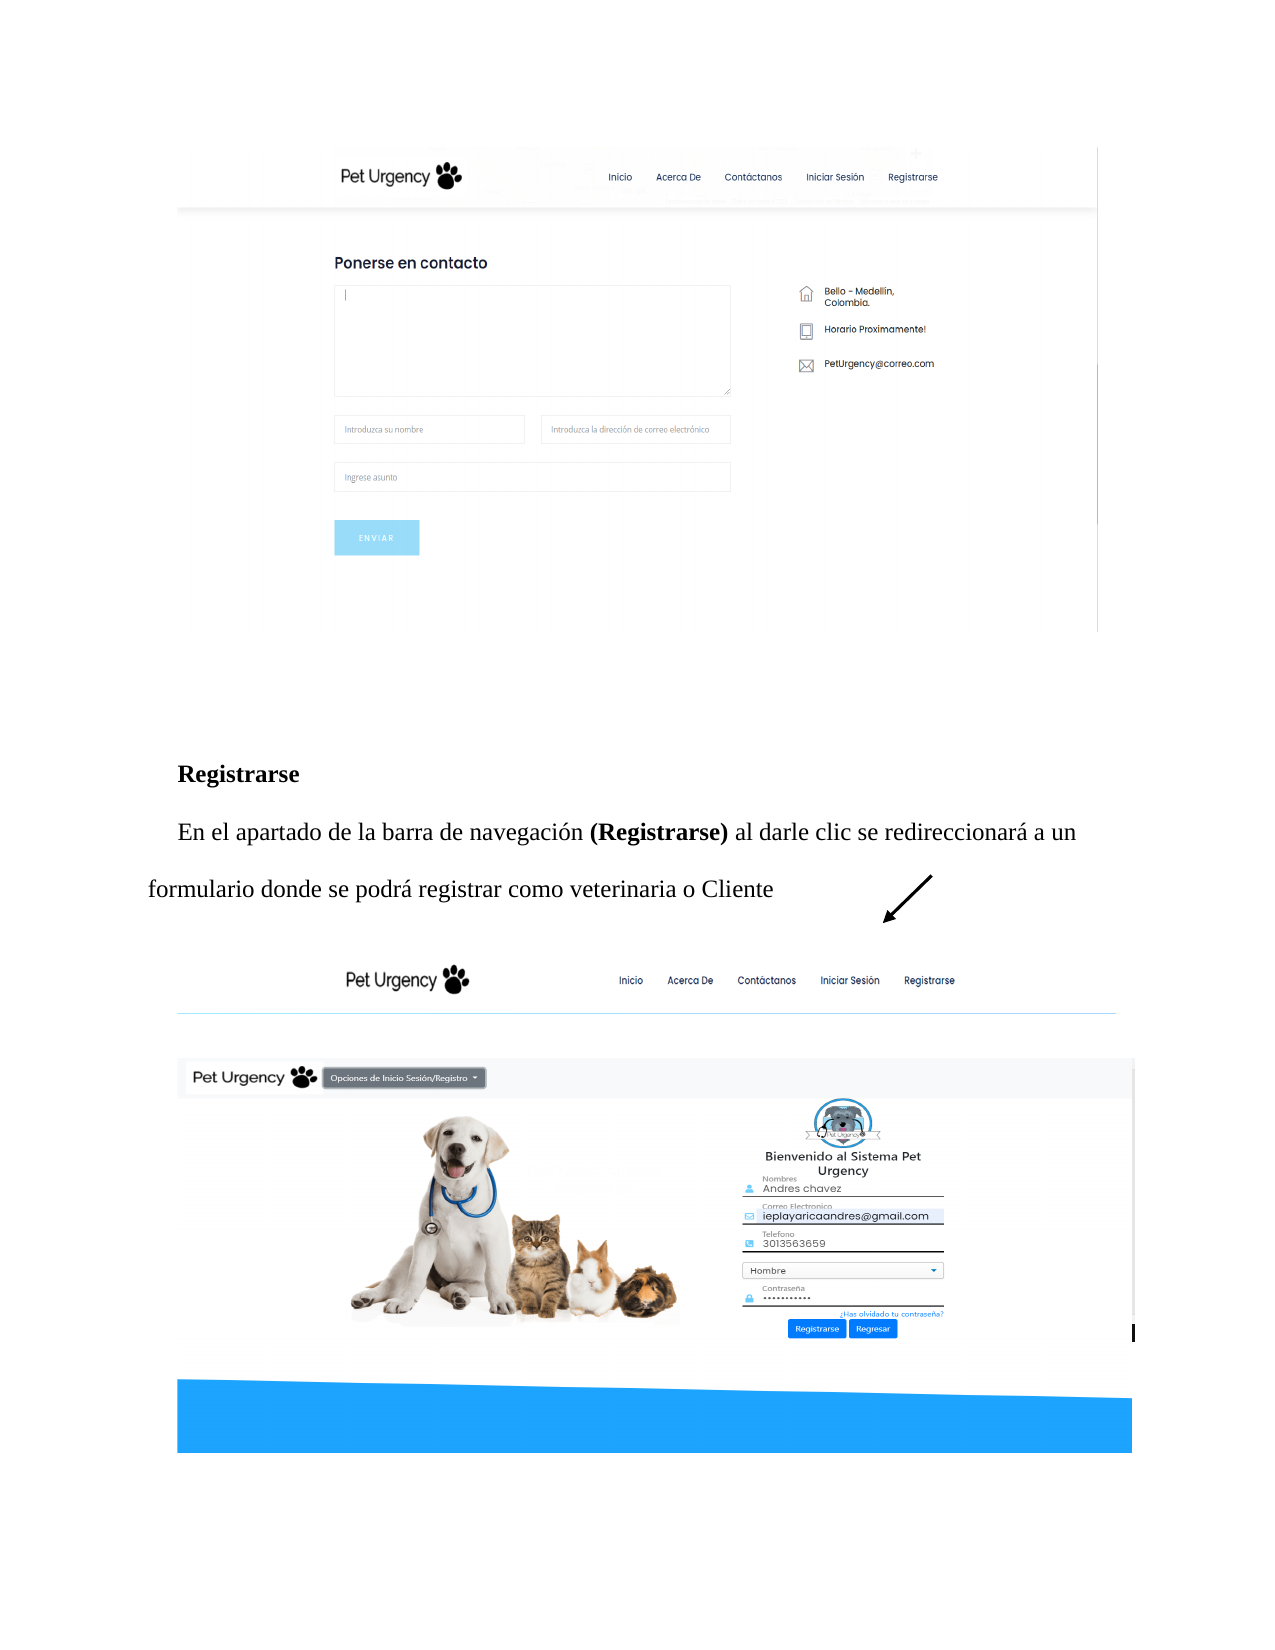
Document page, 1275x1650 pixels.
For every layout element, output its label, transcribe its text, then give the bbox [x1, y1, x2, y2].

picture [177, 948, 1117, 1014]
picture [177, 147, 1098, 632]
text En el apartado de la barra de navegación (Registrarse) al darle clic se redireccionará a un formulario donde se podrá registrar como veterinaria o Cliente [148, 817, 1127, 903]
picture [177, 1058, 1135, 1453]
subtitle Registrarse [148, 759, 1127, 788]
